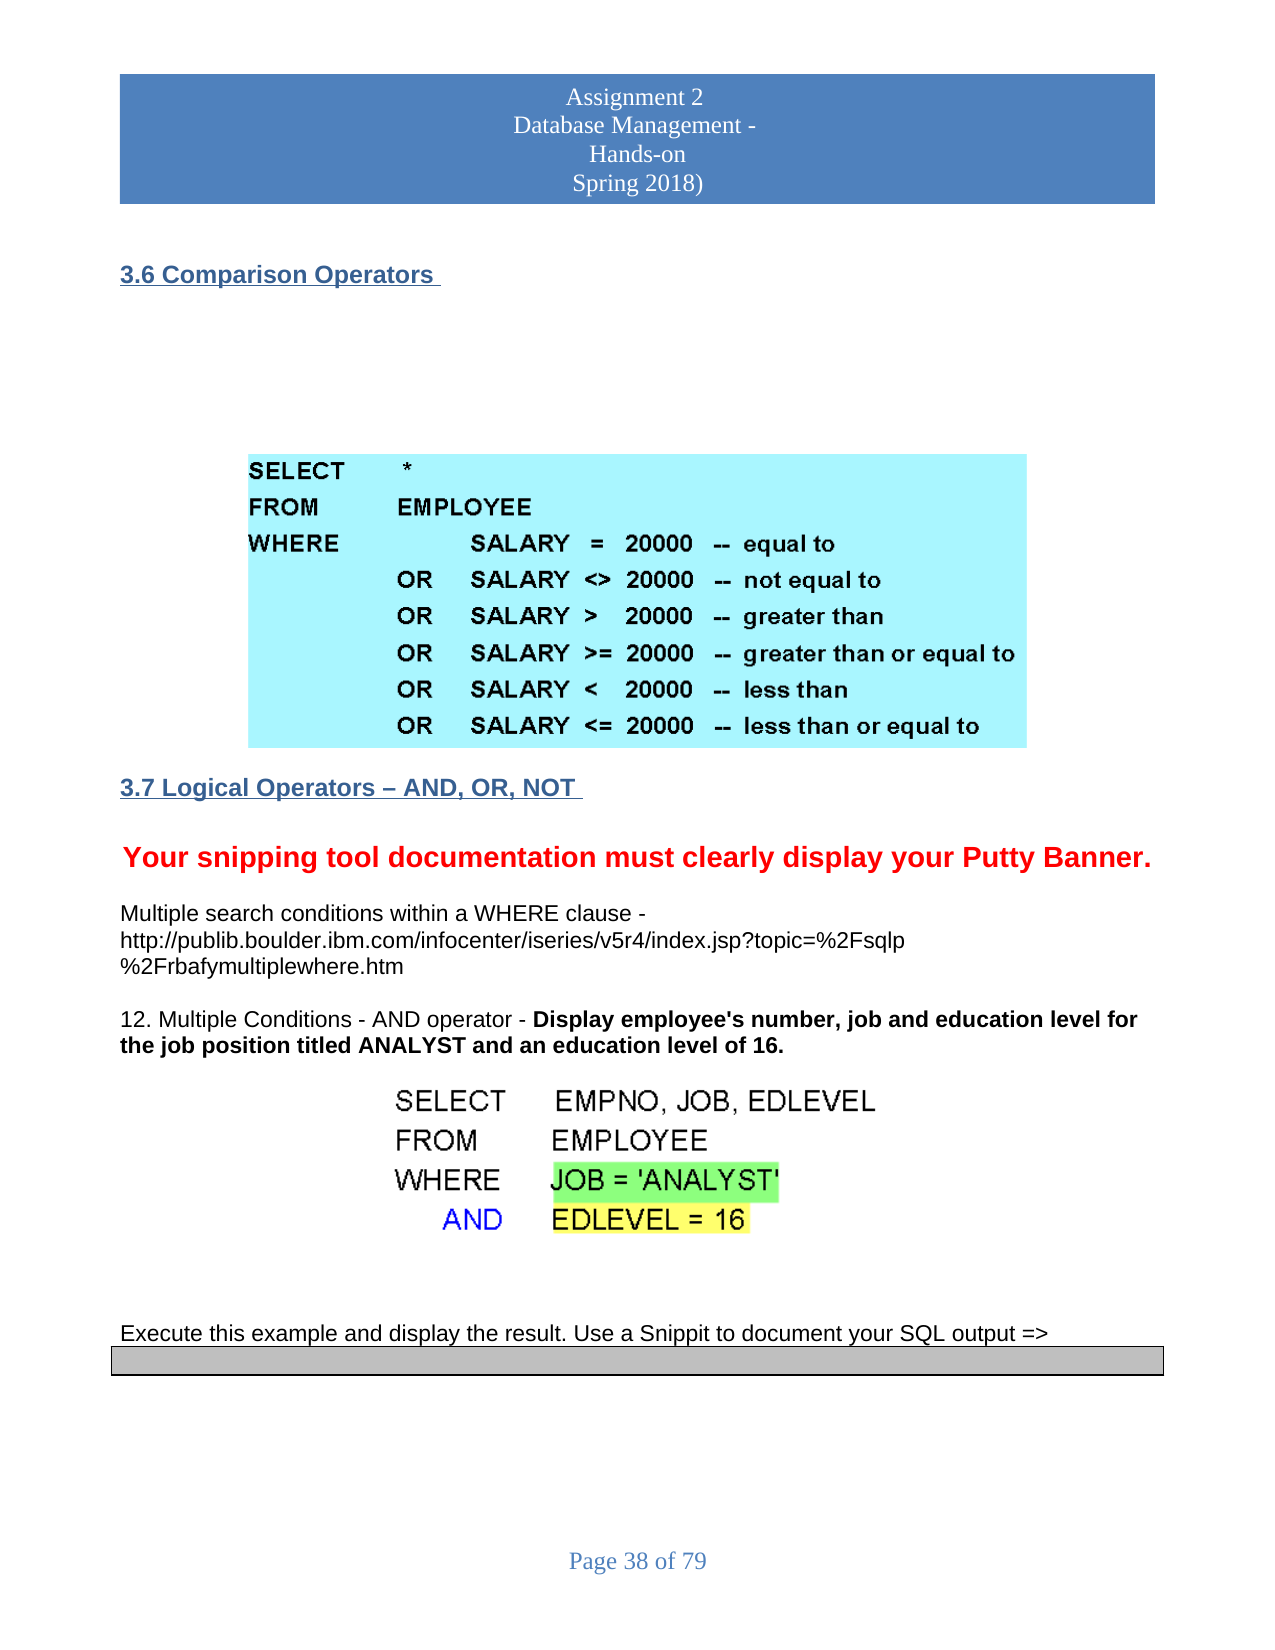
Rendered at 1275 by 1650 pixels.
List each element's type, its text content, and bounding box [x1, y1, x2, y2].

picture [390, 1084, 885, 1241]
text 12. Multiple Conditions - AND operator - Display employee's number, job and education level for the job position titled ANALYST and an education level of 16. [120, 1006, 1155, 1058]
text Your snipping tool documentation must clearly display your Putty Banner. [120, 840, 1155, 874]
text Multiple search conditions within a WHERE clause - http://publib.boulder.ibm.com/infocenter/iseries/v5r4/index.jsp?topic=%2Fsqlp%2Frbafymultiplewhere.htm [120, 900, 1155, 979]
picture [246, 454, 1029, 748]
subtitle 3.6 Comparison Operators [120, 260, 1155, 289]
subtitle 3.7 Logical Operators – AND, OR, NOT [120, 773, 1155, 802]
text Execute this example and display the result. Use a Snippit to document your SQL output => [120, 1319, 1155, 1346]
